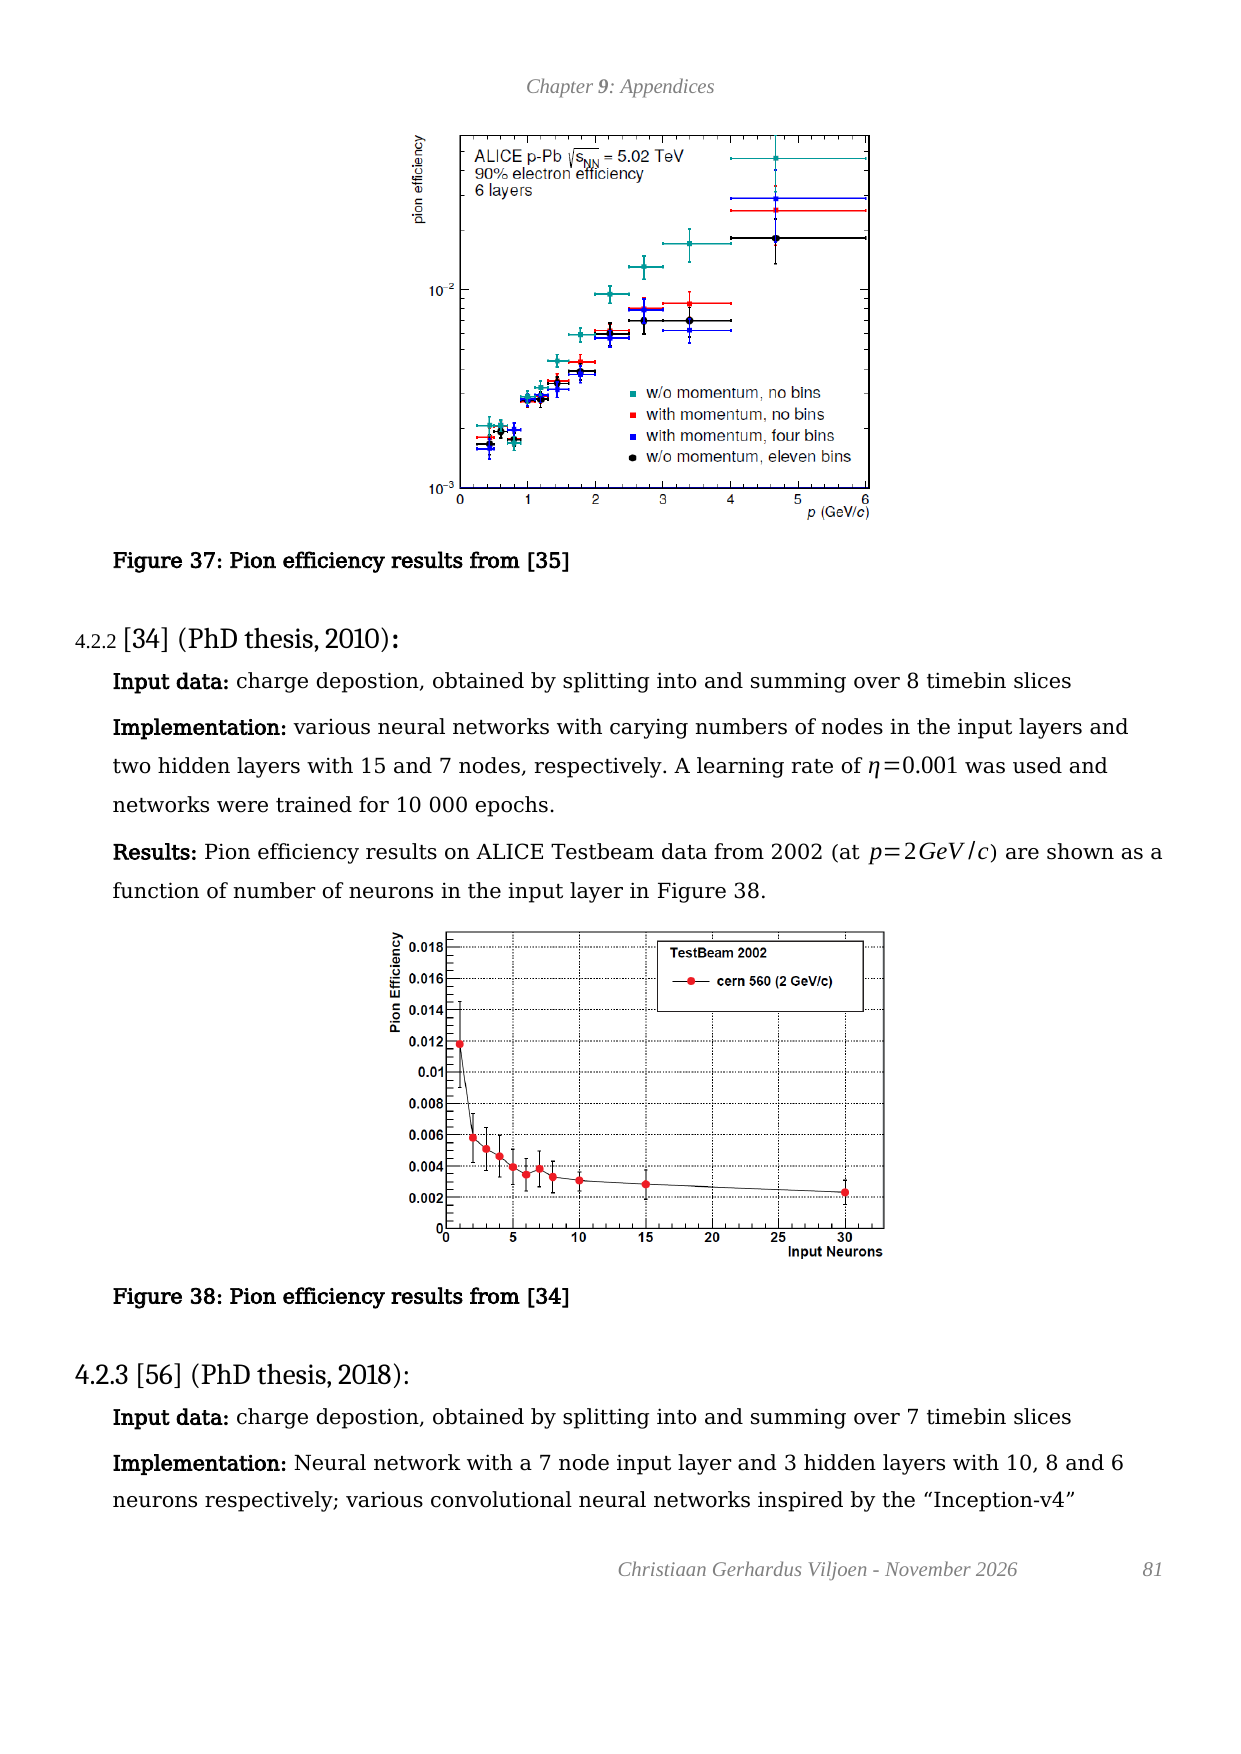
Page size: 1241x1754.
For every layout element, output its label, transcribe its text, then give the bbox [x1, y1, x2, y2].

text Input data: charge depostion, obtained by splitting into and summing over 7 timebin slices [112, 1404, 1165, 1429]
subtitle (PhD thesis, 2010): [75, 622, 1165, 656]
text Figure 37: Pion efficiency results from [112, 547, 1165, 572]
text Results: Pion efficiency results on ALICE Testbeam data from 2002 (at ) are shown as a function of number of neurons in the input layer in Figure 38. [112, 837, 1165, 902]
text Figure 38: Pion efficiency results from [112, 1283, 1165, 1308]
picture [383, 923, 895, 1262]
text Input data: charge depostion, obtained by splitting into and summing over 8 timebin slices [112, 668, 1165, 693]
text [112, 1450, 1165, 1512]
subtitle (PhD thesis, 2018): [75, 1358, 1165, 1391]
text Implementation: various neural networks with carying numbers of nodes in the input layers and two hidden layers with 15 and 7 nodes, respectively. A learning rate of was used and networks were trained for 10 000 epochs. [112, 714, 1165, 817]
picture [402, 135, 876, 527]
